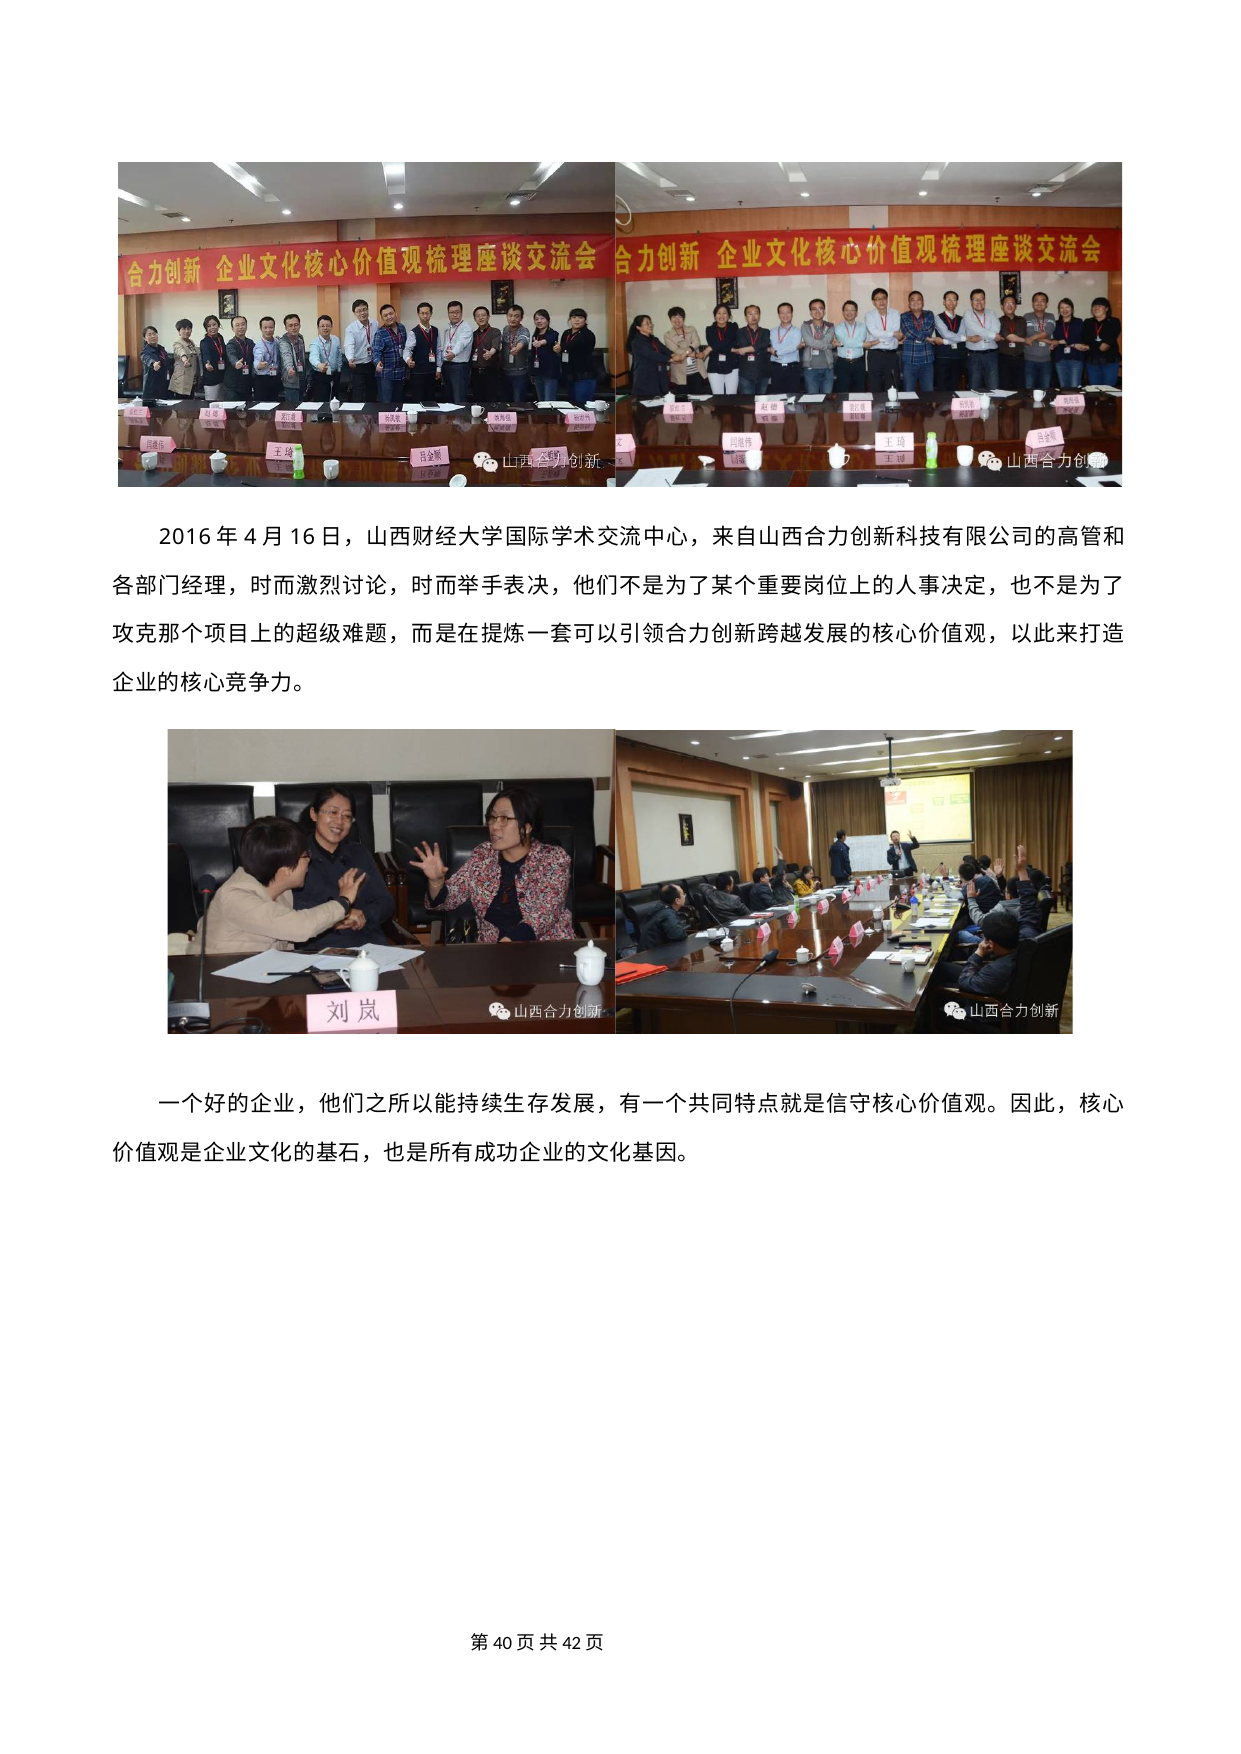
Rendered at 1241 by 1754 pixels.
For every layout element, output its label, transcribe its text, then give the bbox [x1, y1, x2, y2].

picture [167, 729, 1073, 1034]
picture [118, 162, 1123, 487]
text 一个好的企业，他们之所以能持续生存发展，有一个共同特点就是信守核心价值观。因此，核心价值观是企业文化的基石，也是所有成功企业的文化基因。 [112, 1086, 1128, 1167]
text 2016年4月16日，山西财经大学国际学术交流中心，来自山西合力创新科技有限公司的高管和各部门经理，时而激烈讨论，时而举手表决，他们不是为了某个重要岗位上的人事决定，也不是为了攻克那个项目上的超级难题，而是在提炼一套可以引领合力创新跨越发展的核心价值观，以此来打造企业的核心竞争力。 [112, 518, 1128, 697]
